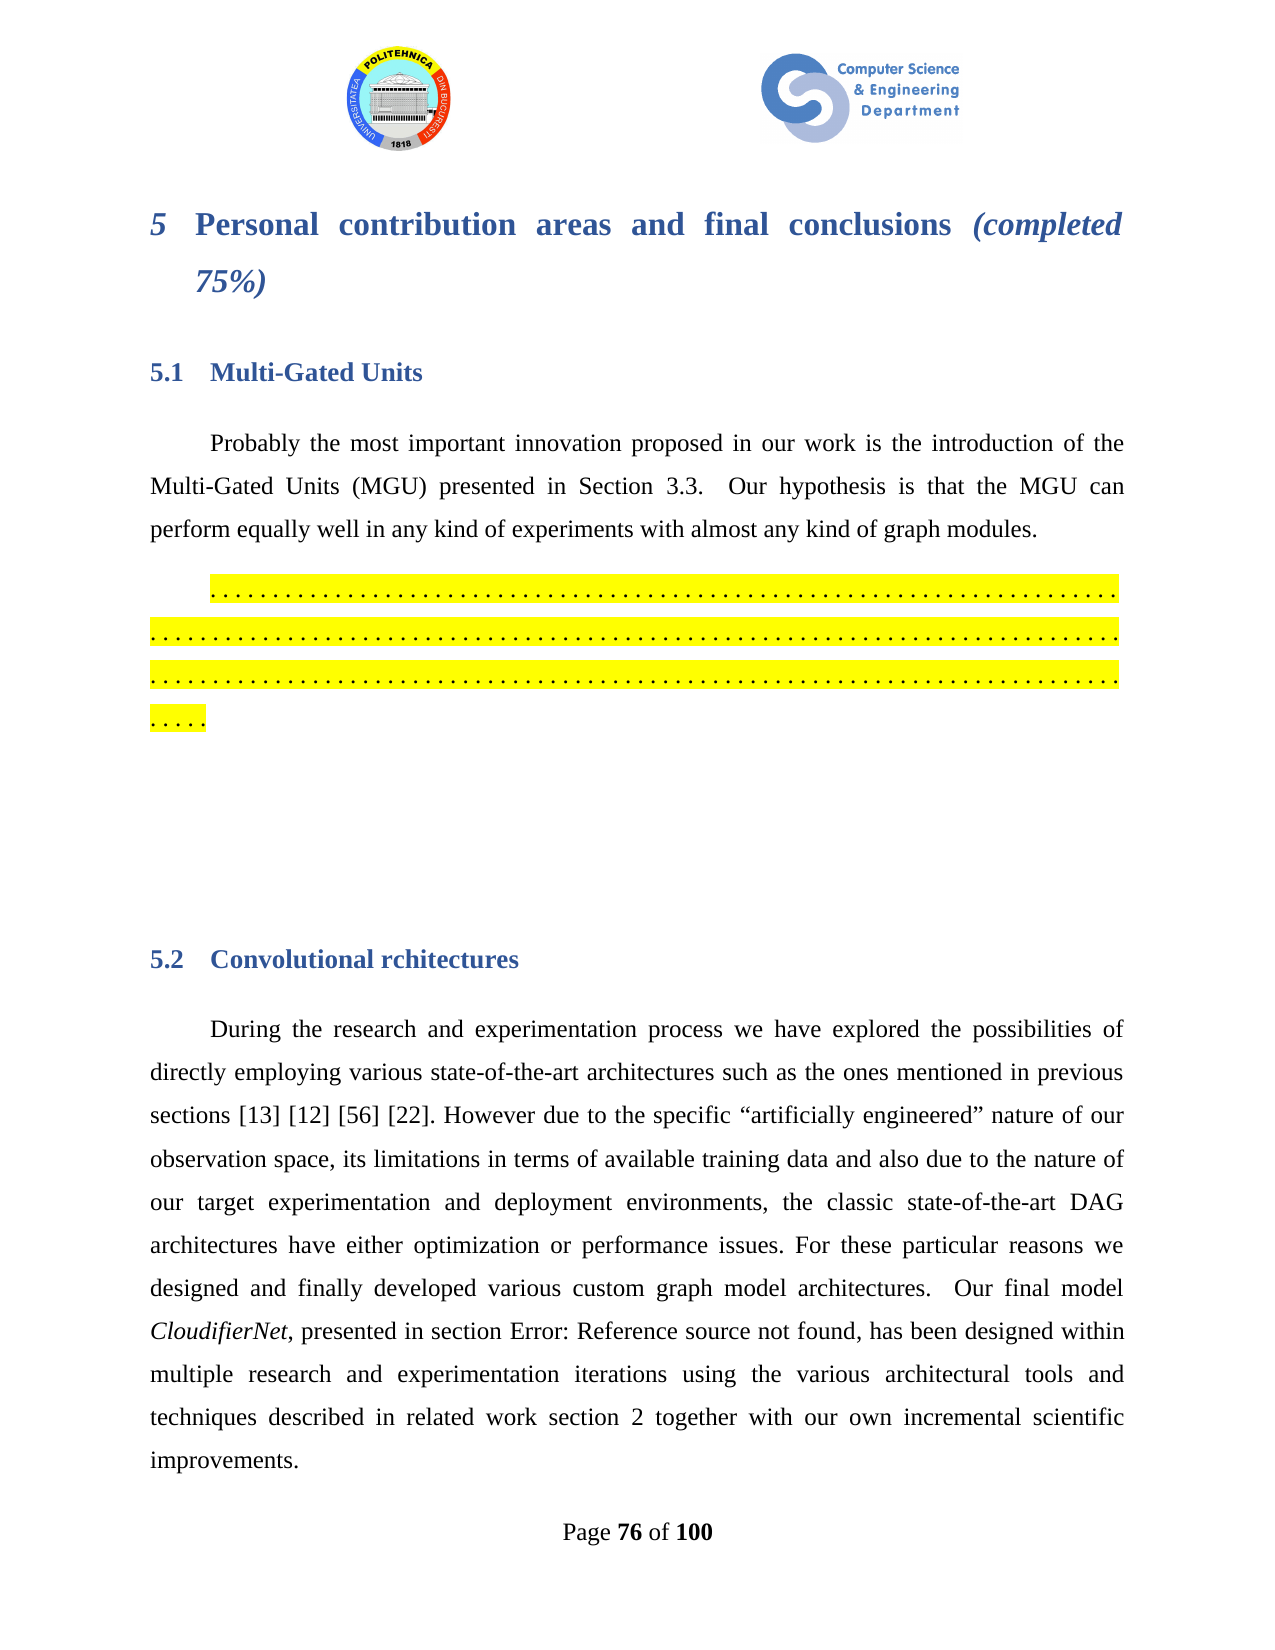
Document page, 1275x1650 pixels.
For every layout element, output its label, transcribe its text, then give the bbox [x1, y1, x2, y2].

subtitle Convolutional rchitectures [150, 943, 1125, 974]
picture [760, 53, 963, 144]
subtitle Multi-Gated Units [150, 356, 1125, 388]
text During the research and experimentation process we have explored the possibilities of directly employing various state-of-the-art architectures such as the ones mentioned in previous sections . However due to the specific “artificially engineered” nature of our observation space, its limitations in terms of available training data and also due to the nature of our target experimentation and deployment environments, the classic state-of-the-art DAG architectures have either optimization or performance issues. For these particular reasons we designed and finally developed various custom graph model architectures. Our final model CloudifierNet, presented in section 3, has been designed within multiple research and experimentation iterations using the various architectural tools and techniques described in related work section 2 together with our own incremental scientific improvements. [150, 1014, 1125, 1474]
text Probably the most important innovation proposed in our work is the introduction of the Multi-Gated Units (MGU) presented in Section 3.2. Our hypothesis is that the MGU can perform equally well in any kind of experiments with almost any kind of graph modules. [150, 428, 1125, 543]
text . . . . . . . . . . . . . . . . . . . . . . . . . . . . . . . . . . . . . . . . . . . . . . . . . . . . . . . . . . . . . . . . . . . . . . . . . . . . . . . . . . . . . . . . . . . . . . . . . . . . . . . . . . . . . . . . . . . . . . . . . . . . . . . . . . . . . . . . . . . . . . . . . . . . . . . . . . . . . . . . . . . . . . . . . . . . . . . . . . . . . . . . . . . . . . . . . . . . . . . . . . . . . . . . . . . . . . . . . . . . . . . . . . . . . . . . . . [150, 574, 1125, 732]
picture [346, 46, 451, 151]
subtitle Personal contribution areas and final conclusions (completed 75%) [150, 204, 1125, 300]
